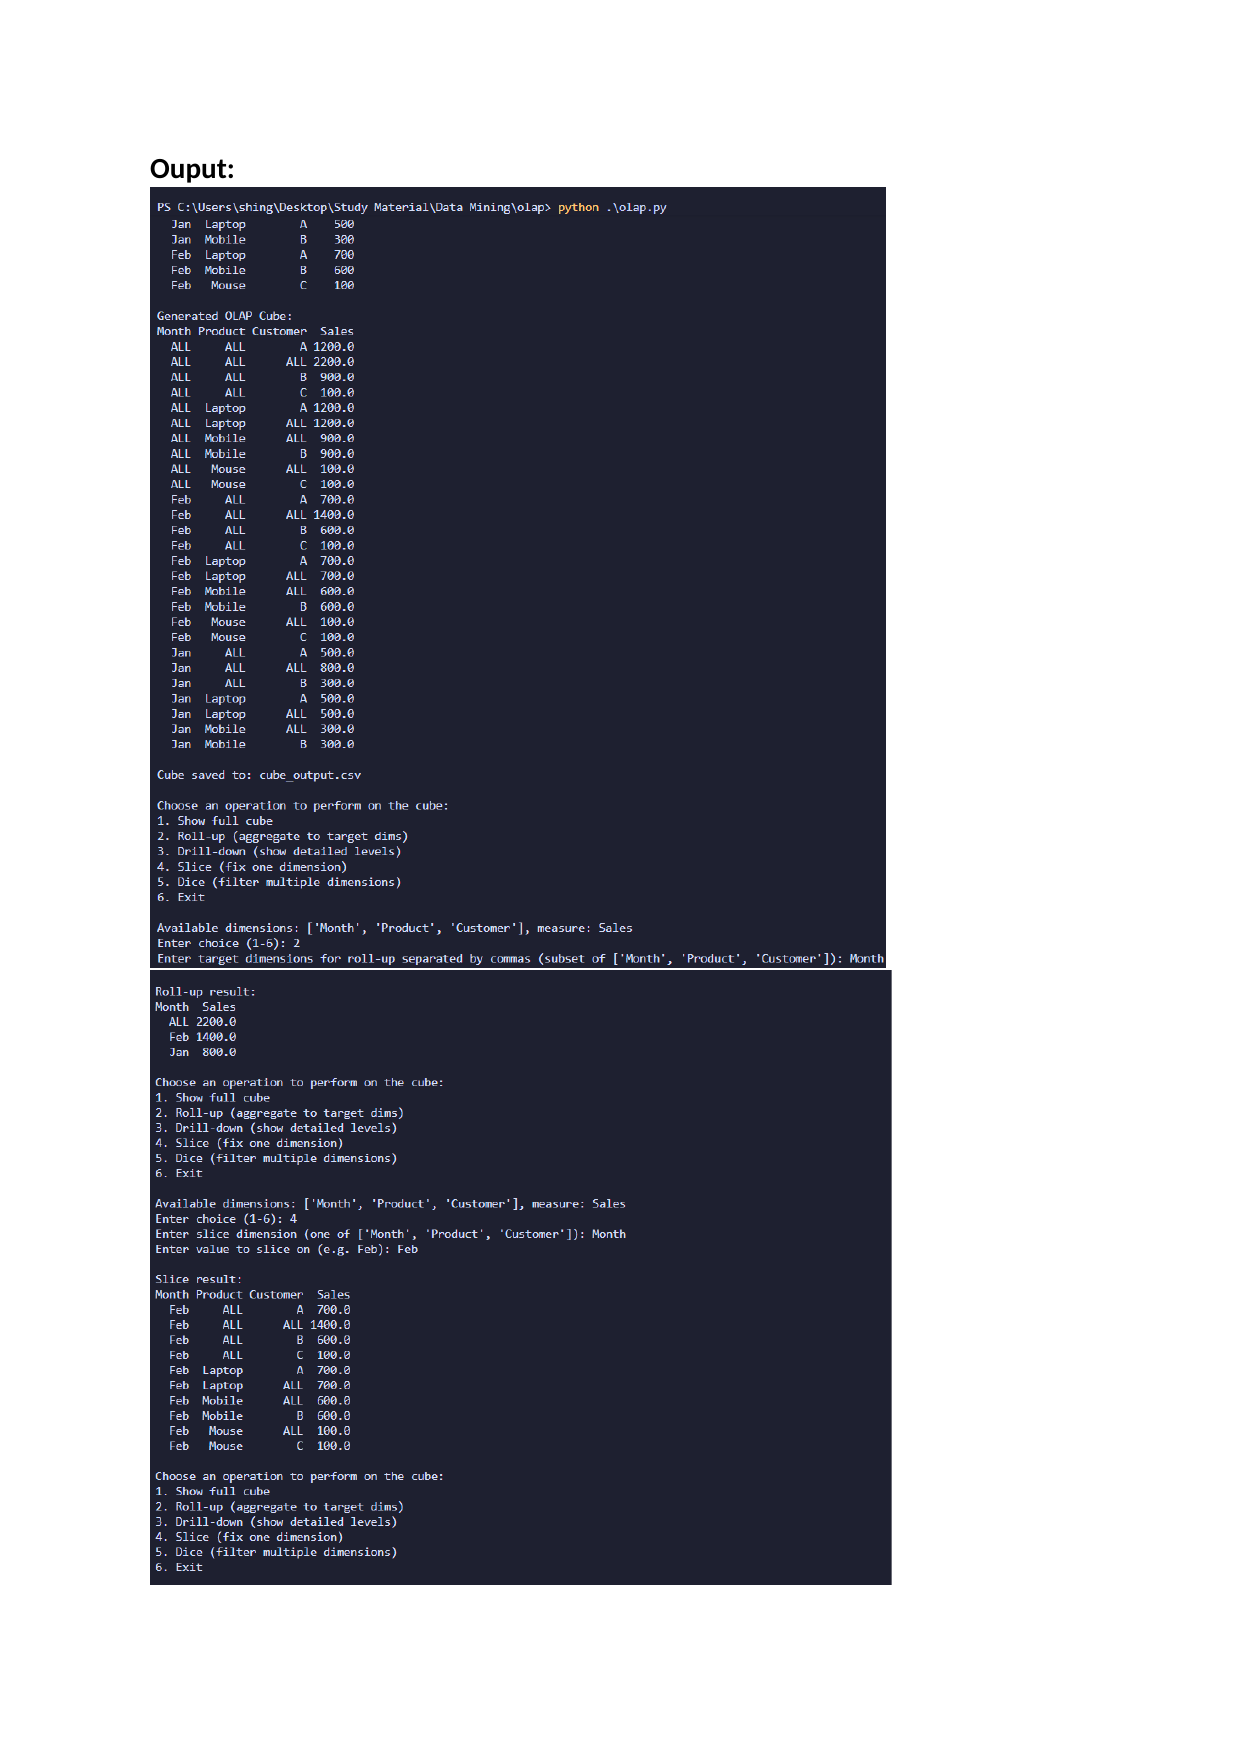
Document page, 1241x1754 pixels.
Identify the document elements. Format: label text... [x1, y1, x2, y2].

picture [150, 970, 892, 1585]
picture [150, 187, 886, 968]
